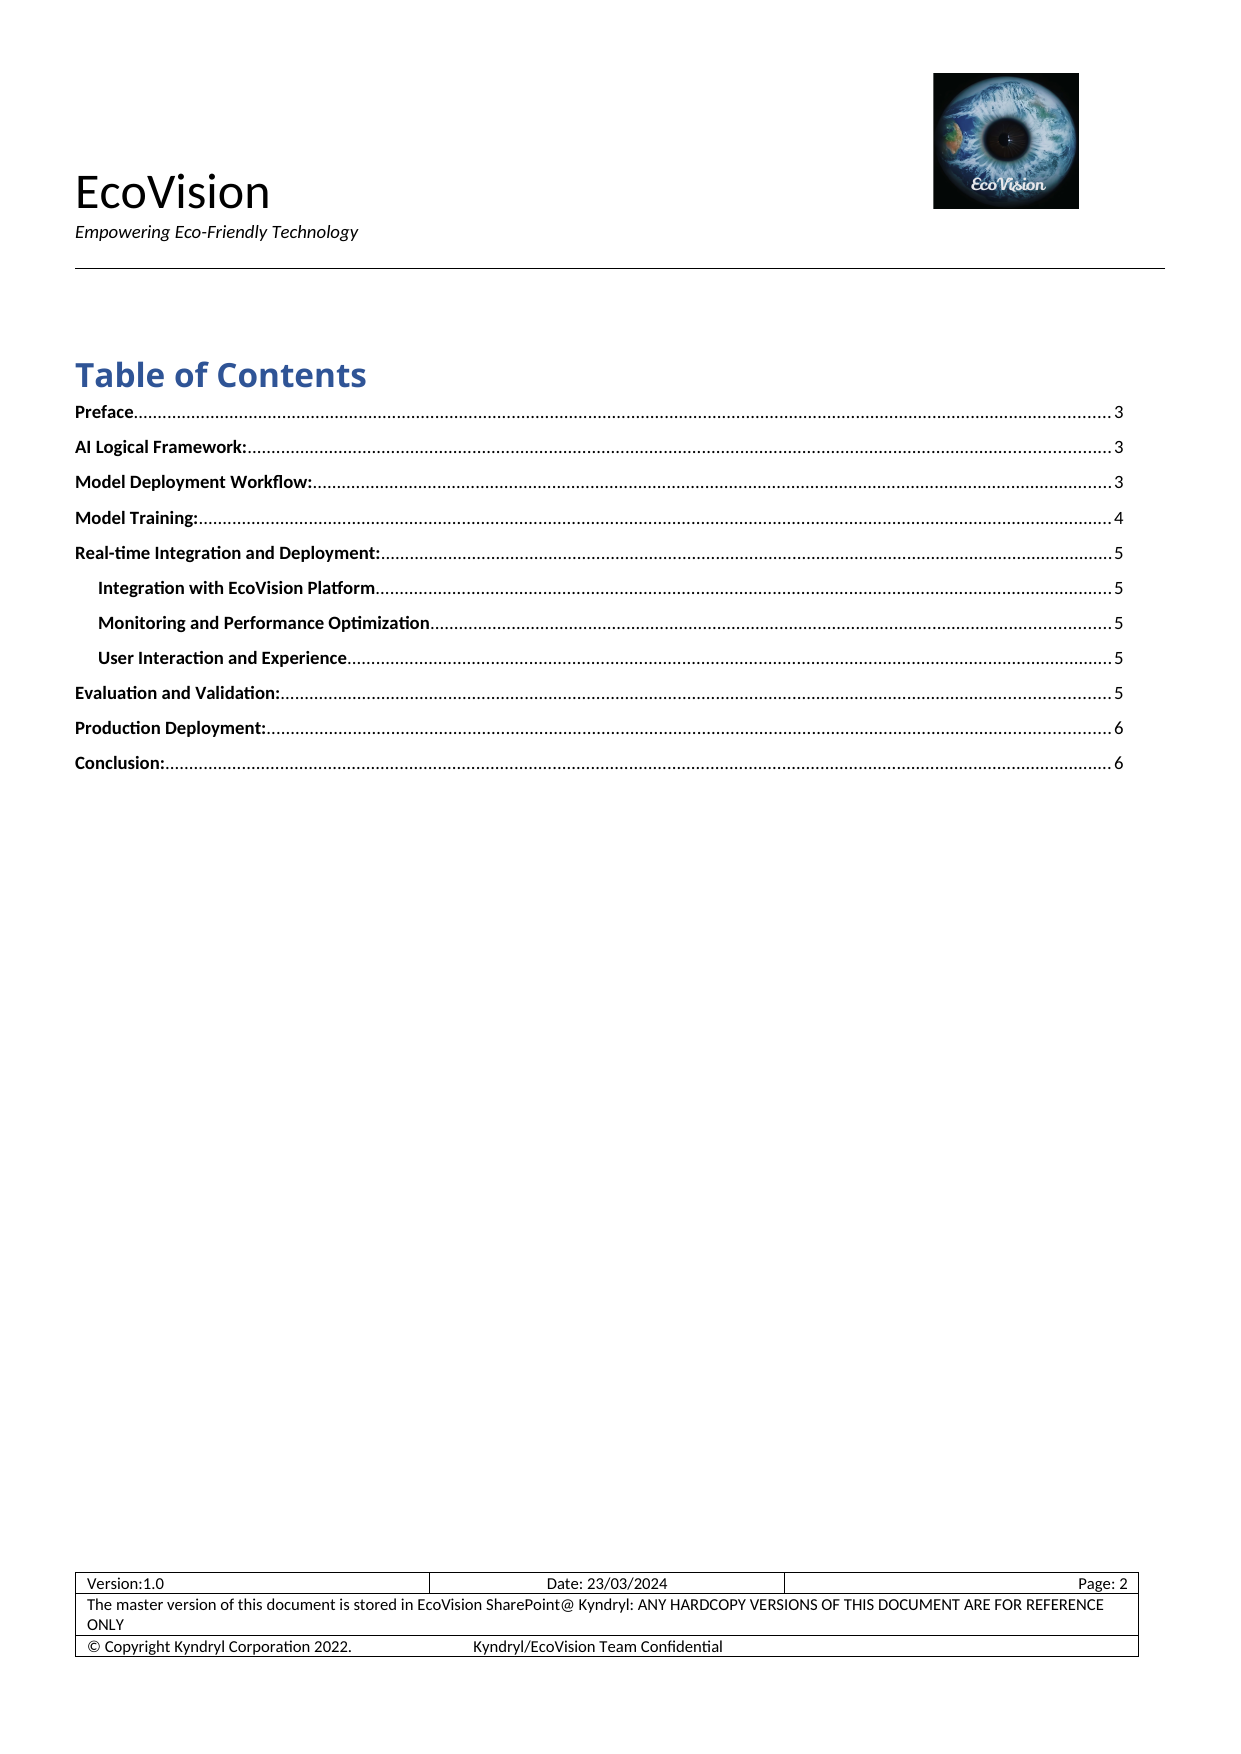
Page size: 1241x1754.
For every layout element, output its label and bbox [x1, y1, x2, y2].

picture [933, 73, 1079, 209]
